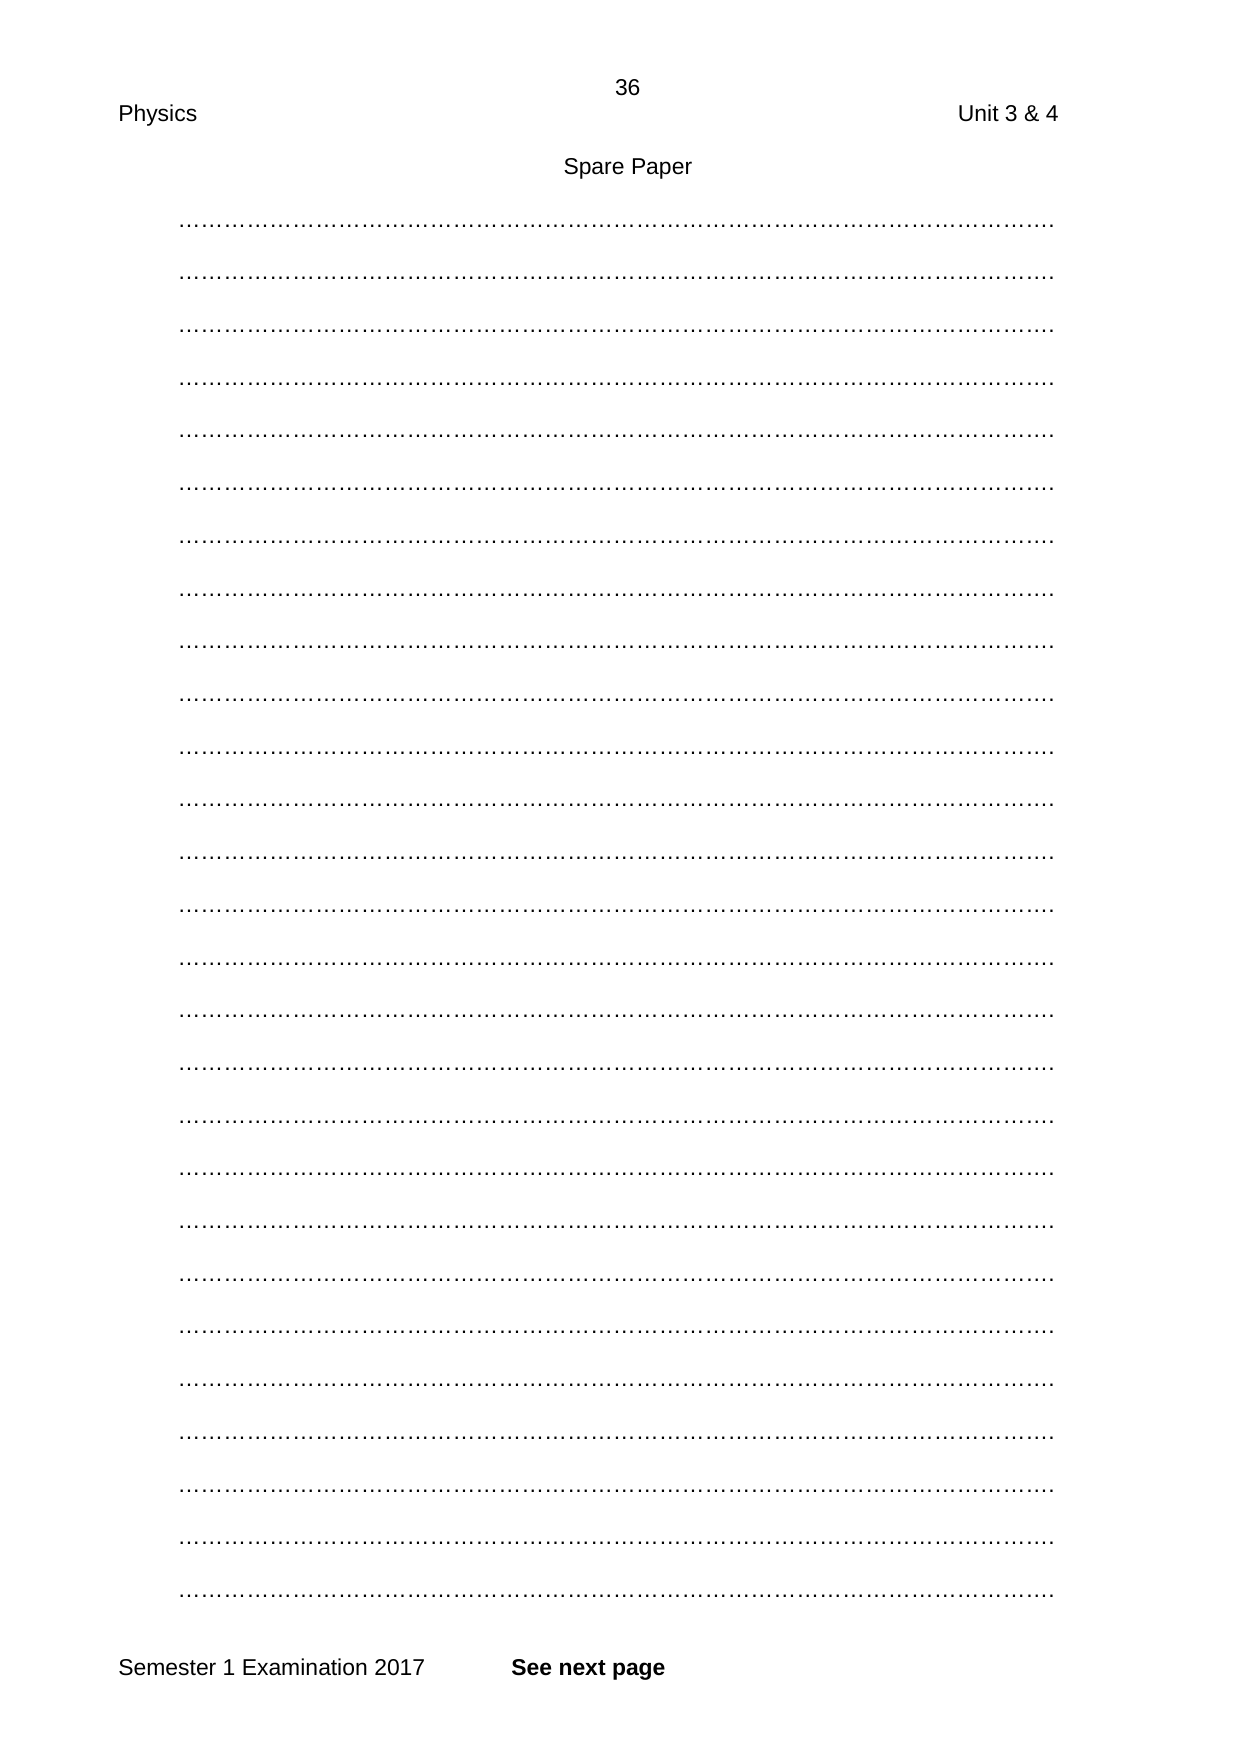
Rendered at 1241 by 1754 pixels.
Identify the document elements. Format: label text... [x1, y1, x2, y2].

text ……………………………………………………………………………………………………. [177, 1312, 1137, 1339]
text ……………………………………………………………………………………………………. [177, 574, 1137, 601]
text ……………………………………………………………………………………………………. [177, 416, 1137, 443]
text ……………………………………………………………………………………………………. [177, 1260, 1137, 1286]
text ……………………………………………………………………………………………………. [177, 627, 1137, 653]
text ……………………………………………………………………………………………………. [177, 258, 1137, 284]
text ……………………………………………………………………………………………………. [177, 206, 1137, 232]
text ……………………………………………………………………………………………………. [177, 311, 1137, 337]
text ……………………………………………………………………………………………………. [177, 680, 1137, 706]
text ……………………………………………………………………………………………………. [177, 1365, 1137, 1391]
text ……………………………………………………………………………………………………. [177, 364, 1137, 390]
text ……………………………………………………………………………………………………. [177, 733, 1137, 759]
text ……………………………………………………………………………………………………. [177, 1207, 1137, 1233]
text ……………………………………………………………………………………………………. [177, 1418, 1137, 1444]
text ……………………………………………………………………………………………………. [177, 1471, 1137, 1497]
text ……………………………………………………………………………………………………. [177, 1154, 1137, 1181]
text ……………………………………………………………………………………………………. [177, 785, 1137, 812]
text ……………………………………………………………………………………………………. [177, 943, 1137, 970]
text ……………………………………………………………………………………………………. [177, 522, 1137, 548]
text ……………………………………………………………………………………………………. [177, 891, 1137, 917]
text ……………………………………………………………………………………………………. [177, 1576, 1137, 1602]
text Spare Paper [118, 153, 1137, 179]
text ……………………………………………………………………………………………………. [177, 838, 1137, 864]
text ……………………………………………………………………………………………………. [177, 1049, 1137, 1075]
text ……………………………………………………………………………………………………. [177, 1102, 1137, 1128]
text ……………………………………………………………………………………………………. [177, 996, 1137, 1022]
text ……………………………………………………………………………………………………. [177, 1523, 1137, 1549]
text ……………………………………………………………………………………………………. [177, 469, 1137, 495]
